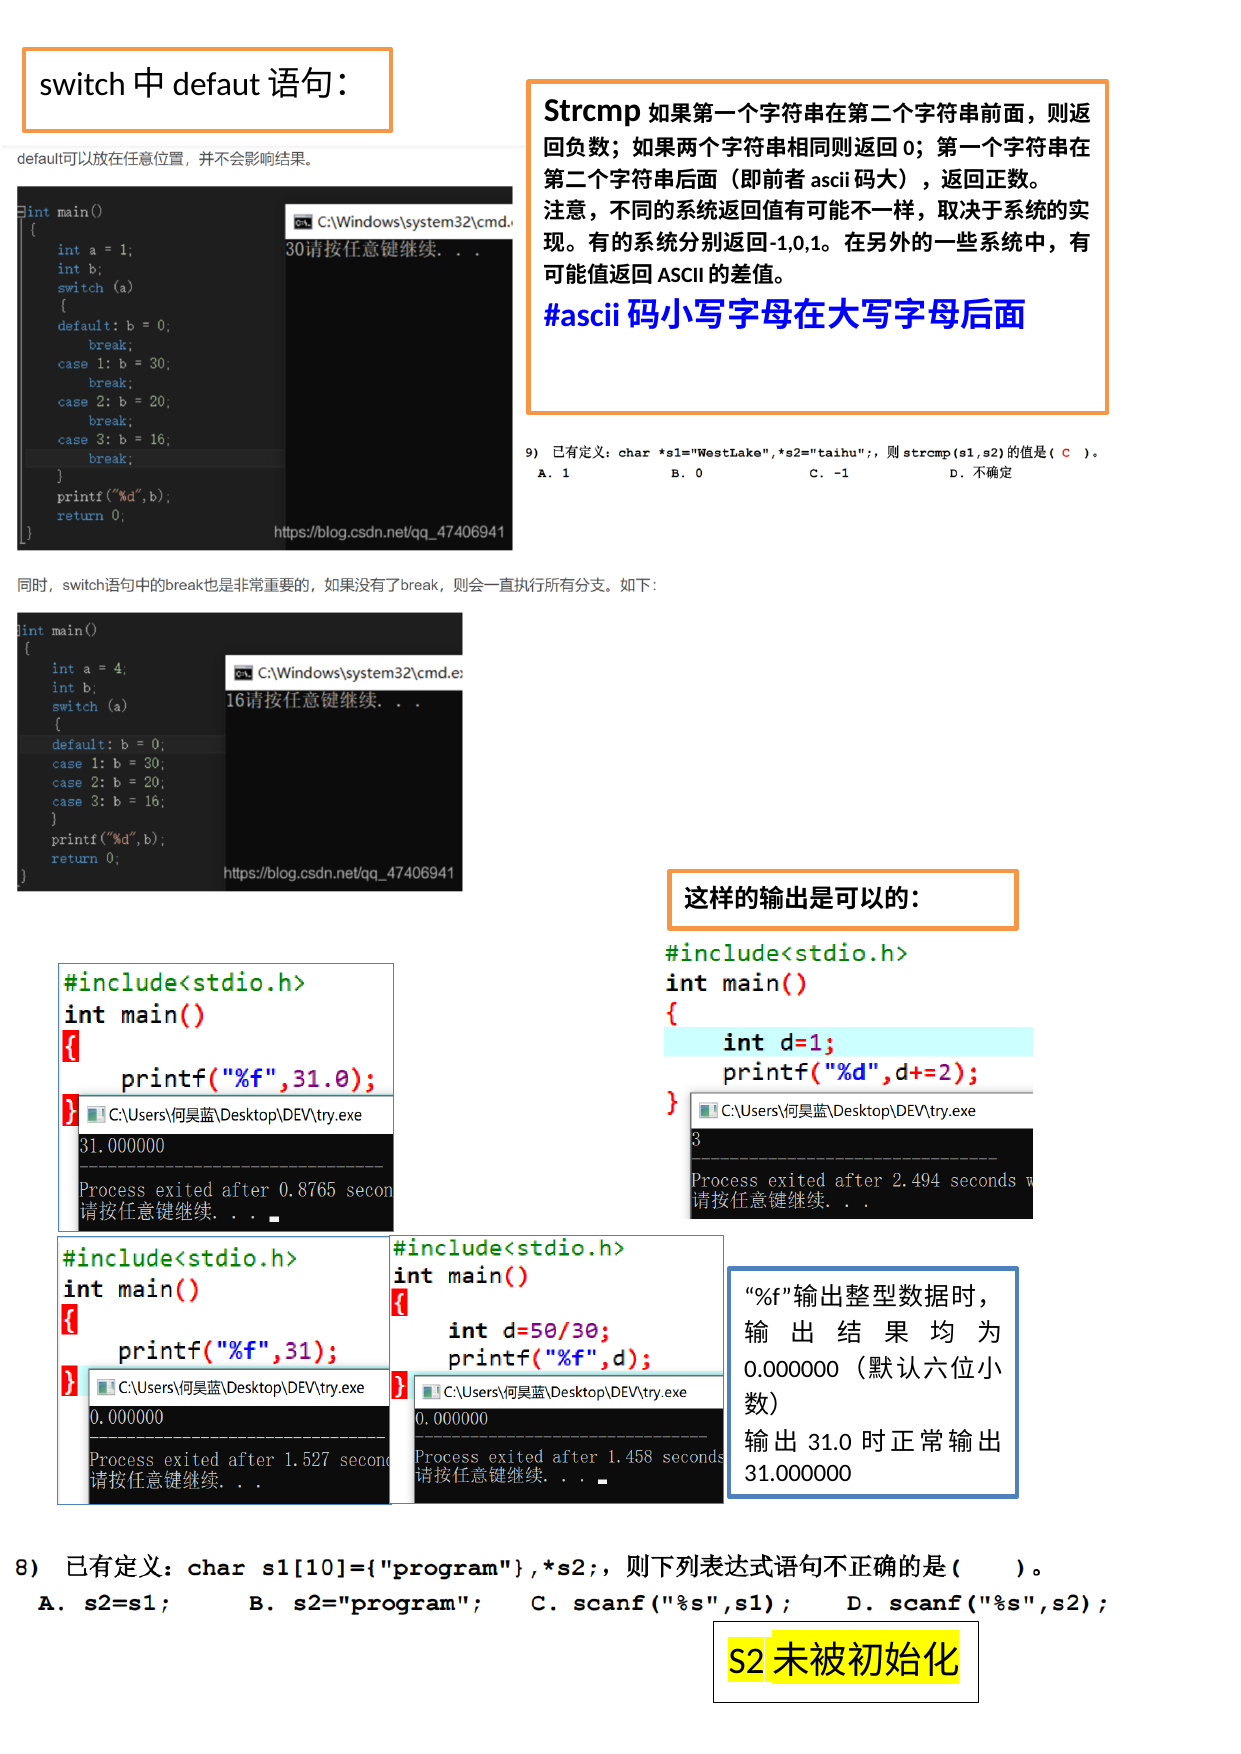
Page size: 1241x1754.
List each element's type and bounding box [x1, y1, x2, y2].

picture [663, 938, 1033, 1219]
picture [58, 1237, 389, 1504]
picture [390, 1236, 723, 1503]
picture [0, 1544, 1128, 1622]
picture [2, 145, 1099, 909]
picture [59, 964, 393, 1231]
